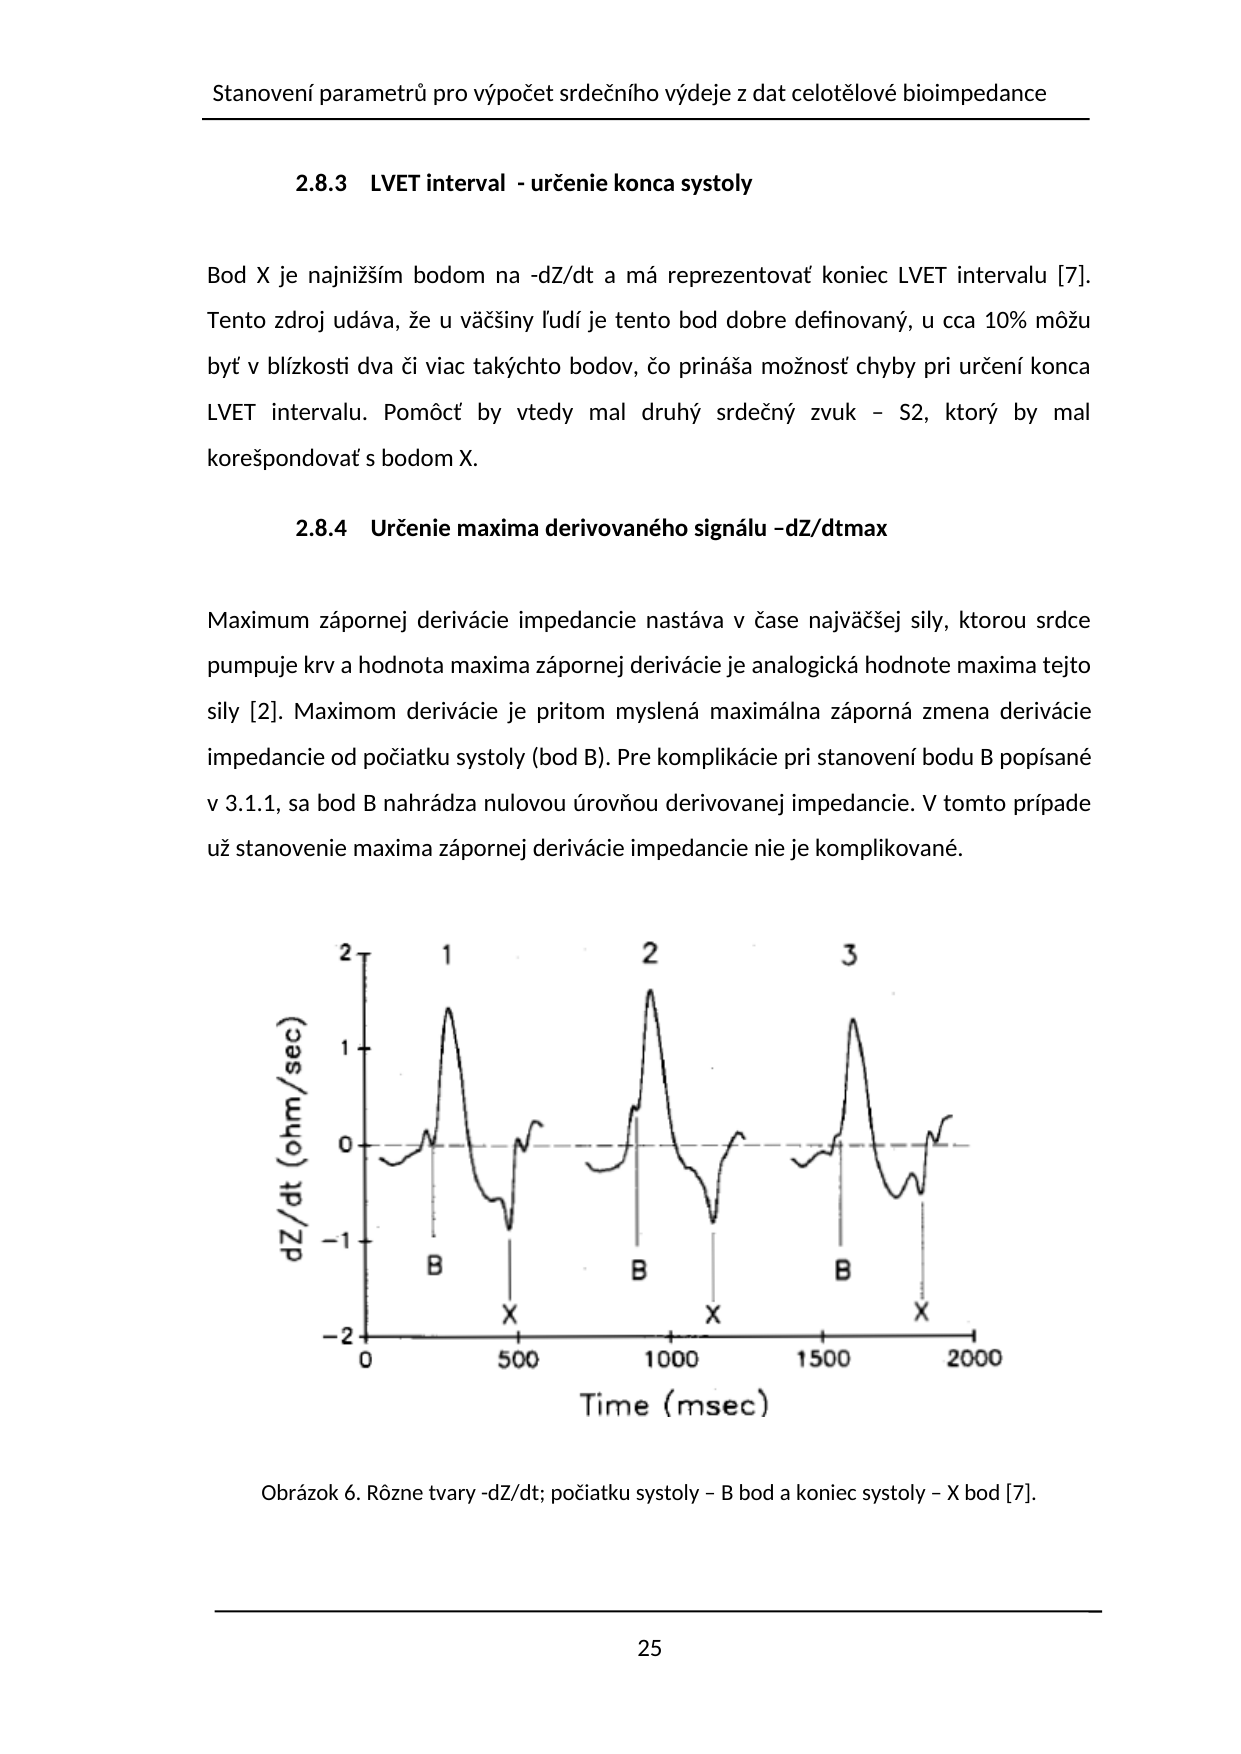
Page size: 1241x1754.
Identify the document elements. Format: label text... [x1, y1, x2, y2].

text Maximum zápornej derivácie impedancie nastáva v čase najväčšej sily, ktorou srdce pumpuje krv a hodnota maxima zápornej derivácie je analogická hodnote maxima tejto sily [2]. Maximom derivácie je pritom myslená maximálna záporná zmena derivácie impedancie od počiatku systoly (bod B). Pre komplikácie pri stanovení bodu B popísané v 3.1.1, sa bod B nahrádza nulovou úrovňou derivovanej impedancie. V tomto prípade už stanovenie maxima zápornej derivácie impedancie nie je komplikované. [207, 604, 1092, 863]
text Bod X je najnižším bodom na -dZ/dt a má reprezentovať koniec LVET intervalu [7]. Tento zdroj udáva, že u väčšiny ľudí je tento bod dobre definovaný, u cca 10% môžu byť v blízkosti dva či viac takýchto bodov, čo prináša možnosť chyby pri určení konca LVET intervalu. Pomôcť by vtedy mal druhý srdečný zvuk – S2, ktorý by mal korešpondovať s bodom X. [207, 259, 1092, 472]
subtitle Určenie maxima derivovaného signálu –dZ/dtmax [295, 512, 1092, 543]
picture [253, 923, 1047, 1417]
text Obrázok 6. Rôzne tvary -dZ/dt; počiatku systoly – B bod a koniec systoly – X bod [7]. [207, 1478, 1092, 1506]
subtitle LVET interval - určenie konca systoly [295, 167, 1092, 198]
